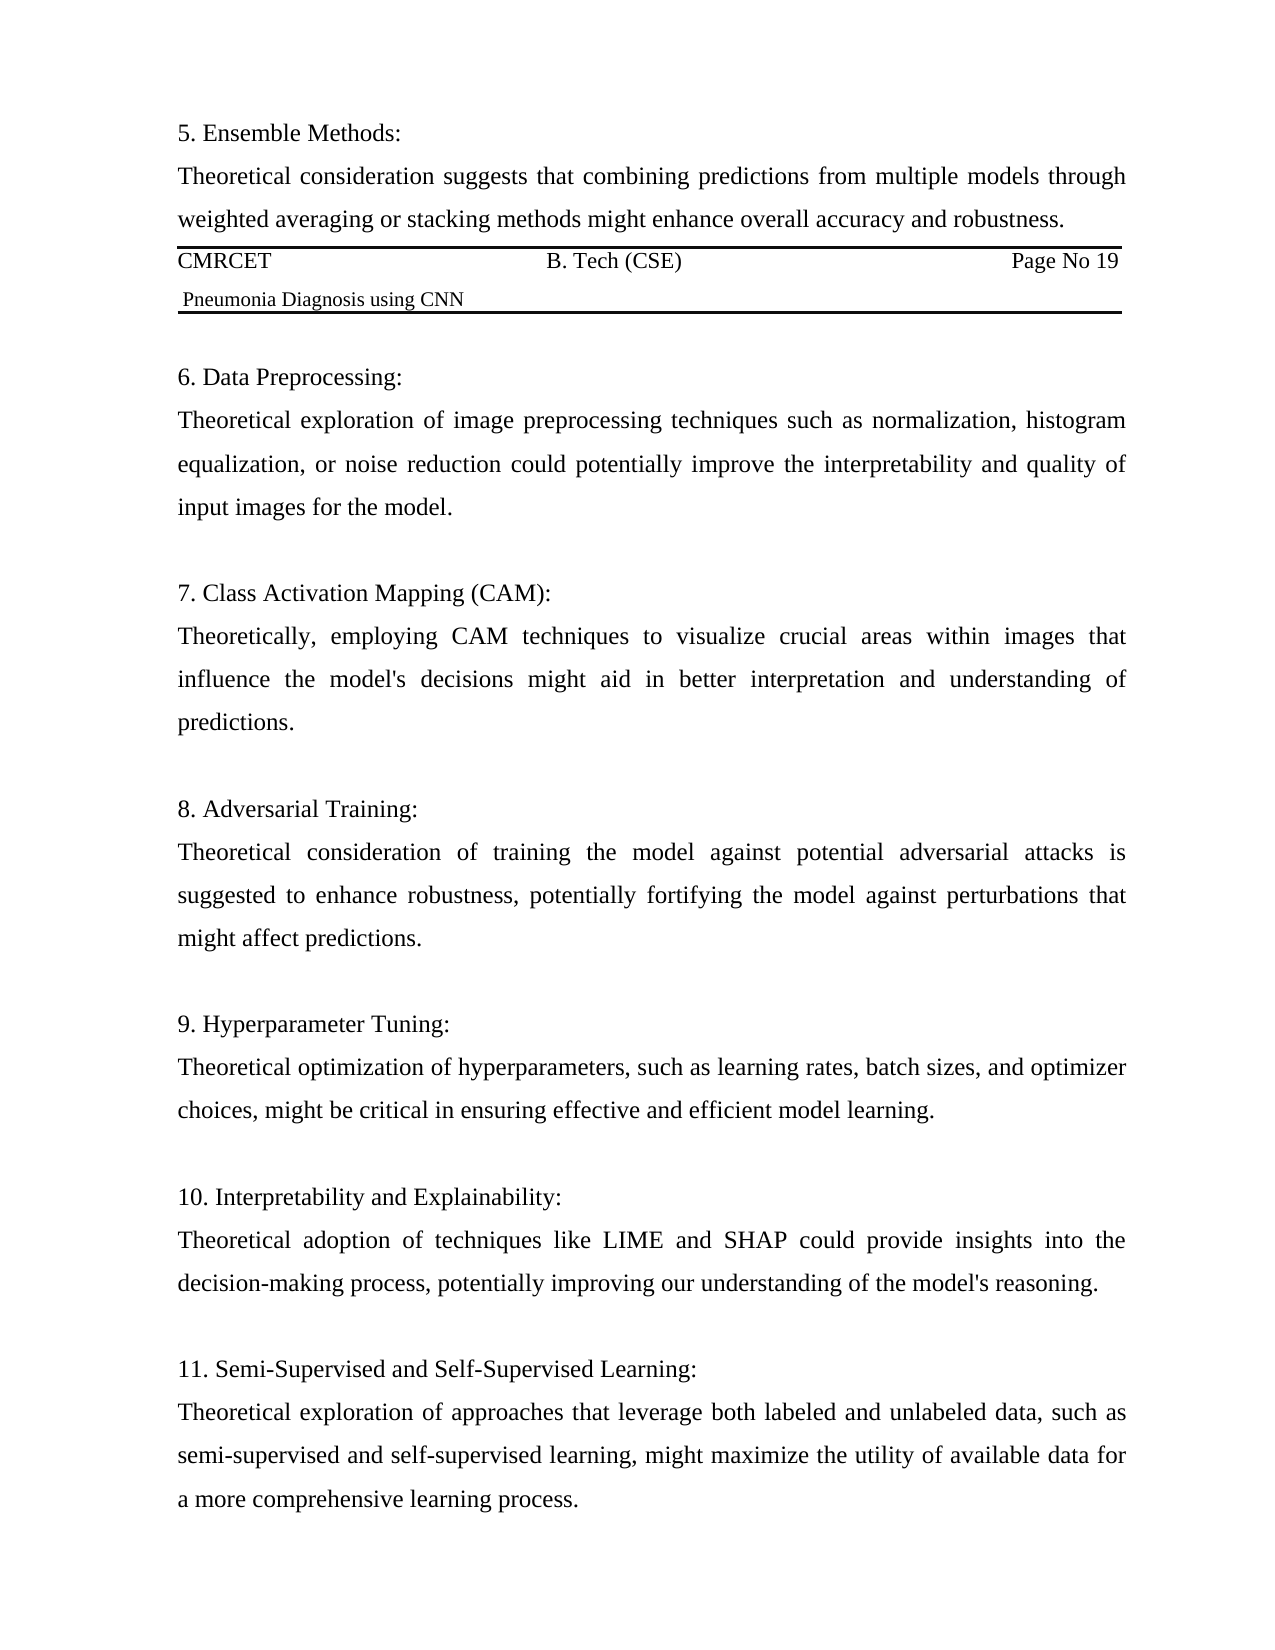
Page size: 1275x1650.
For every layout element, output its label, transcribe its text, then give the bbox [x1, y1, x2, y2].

text 6. Data Preprocessing: [177, 362, 1127, 391]
text 10. Interpretability and Explainability: [177, 1182, 1127, 1211]
text Theoretically, employing CAM techniques to visualize crucial areas within images that influence the model's decisions might aid in better interpretation and understanding of predictions. [177, 621, 1127, 736]
text 11. Semi-Supervised and Self-Supervised Learning: [177, 1354, 1127, 1383]
text Theoretical consideration suggests that combining predictions from multiple models through weighted averaging or stacking methods might enhance overall accuracy and robustness. [177, 161, 1127, 233]
text Theoretical exploration of approaches that leverage both labeled and unlabeled data, such as semi-supervised and self-supervised learning, might maximize the utility of available data for a more comprehensive learning process. [177, 1397, 1127, 1512]
text Theoretical optimization of hyperparameters, such as learning rates, batch sizes, and optimizer choices, might be critical in ensuring effective and efficient model learning. [177, 1052, 1127, 1124]
text Theoretical exploration of image preprocessing techniques such as normalization, histogram equalization, or noise reduction could potentially improve the interpretability and quality of input images for the model. [177, 406, 1127, 521]
text Pneumonia Diagnosis using CNN [177, 287, 1127, 311]
text Theoretical adoption of techniques like LIME and SHAP could provide insights into the decision-making process, potentially improving our understanding of the model's reasoning. [177, 1225, 1127, 1297]
text 5. Ensemble Methods: [177, 118, 1127, 147]
text 7. Class Activation Mapping (CAM): [177, 578, 1127, 607]
text 8. Adversarial Training: [177, 794, 1127, 822]
text 9. Hyperparameter Tuning: [177, 1009, 1127, 1038]
text Theoretical consideration of training the model against potential adversarial attacks is suggested to enhance robustness, potentially fortifying the model against perturbations that might affect predictions. [177, 837, 1127, 952]
text CMRCET B. Tech (CSE) Page No 19 [177, 247, 1127, 274]
